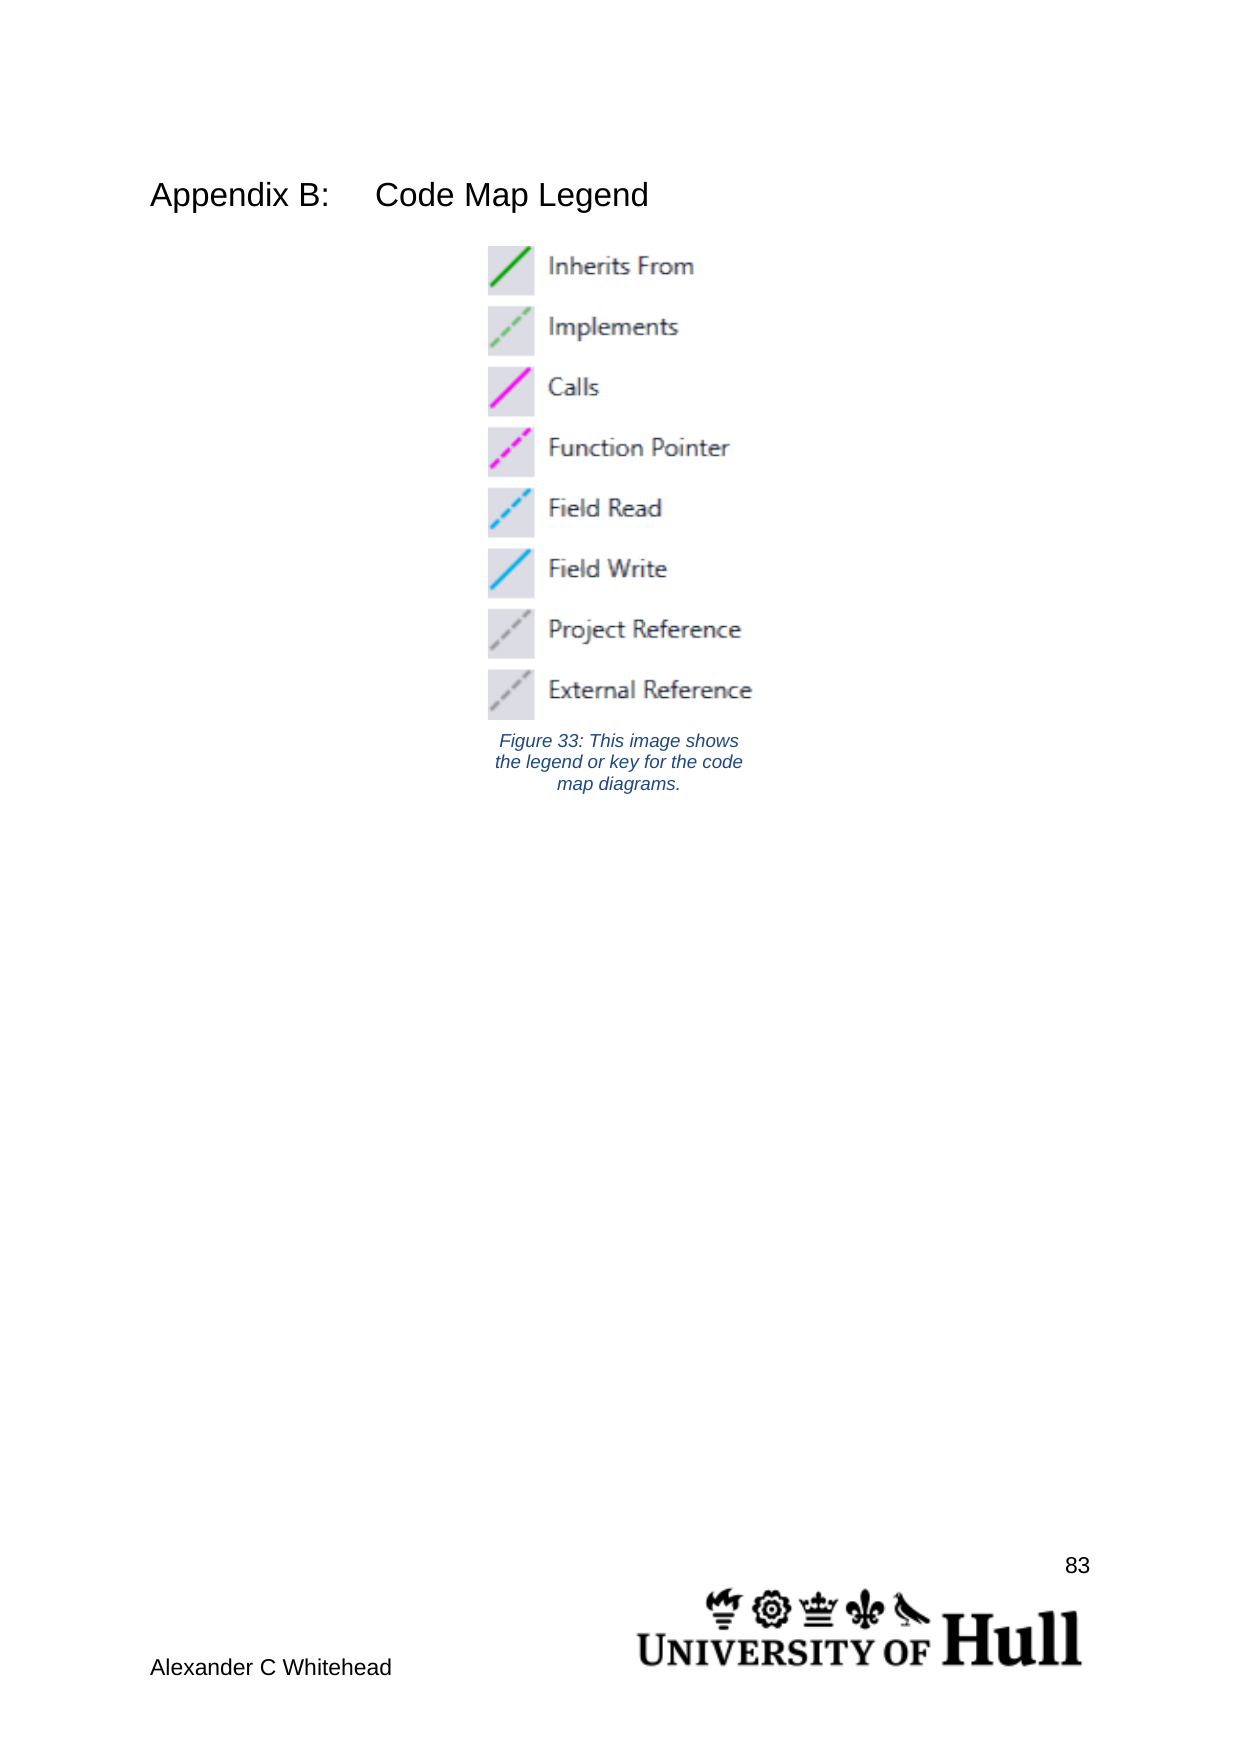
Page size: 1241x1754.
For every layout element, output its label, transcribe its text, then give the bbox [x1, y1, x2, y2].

subtitle Code Map Legend [150, 175, 1090, 213]
picture [487, 246, 753, 720]
picture [630, 1578, 1091, 1676]
